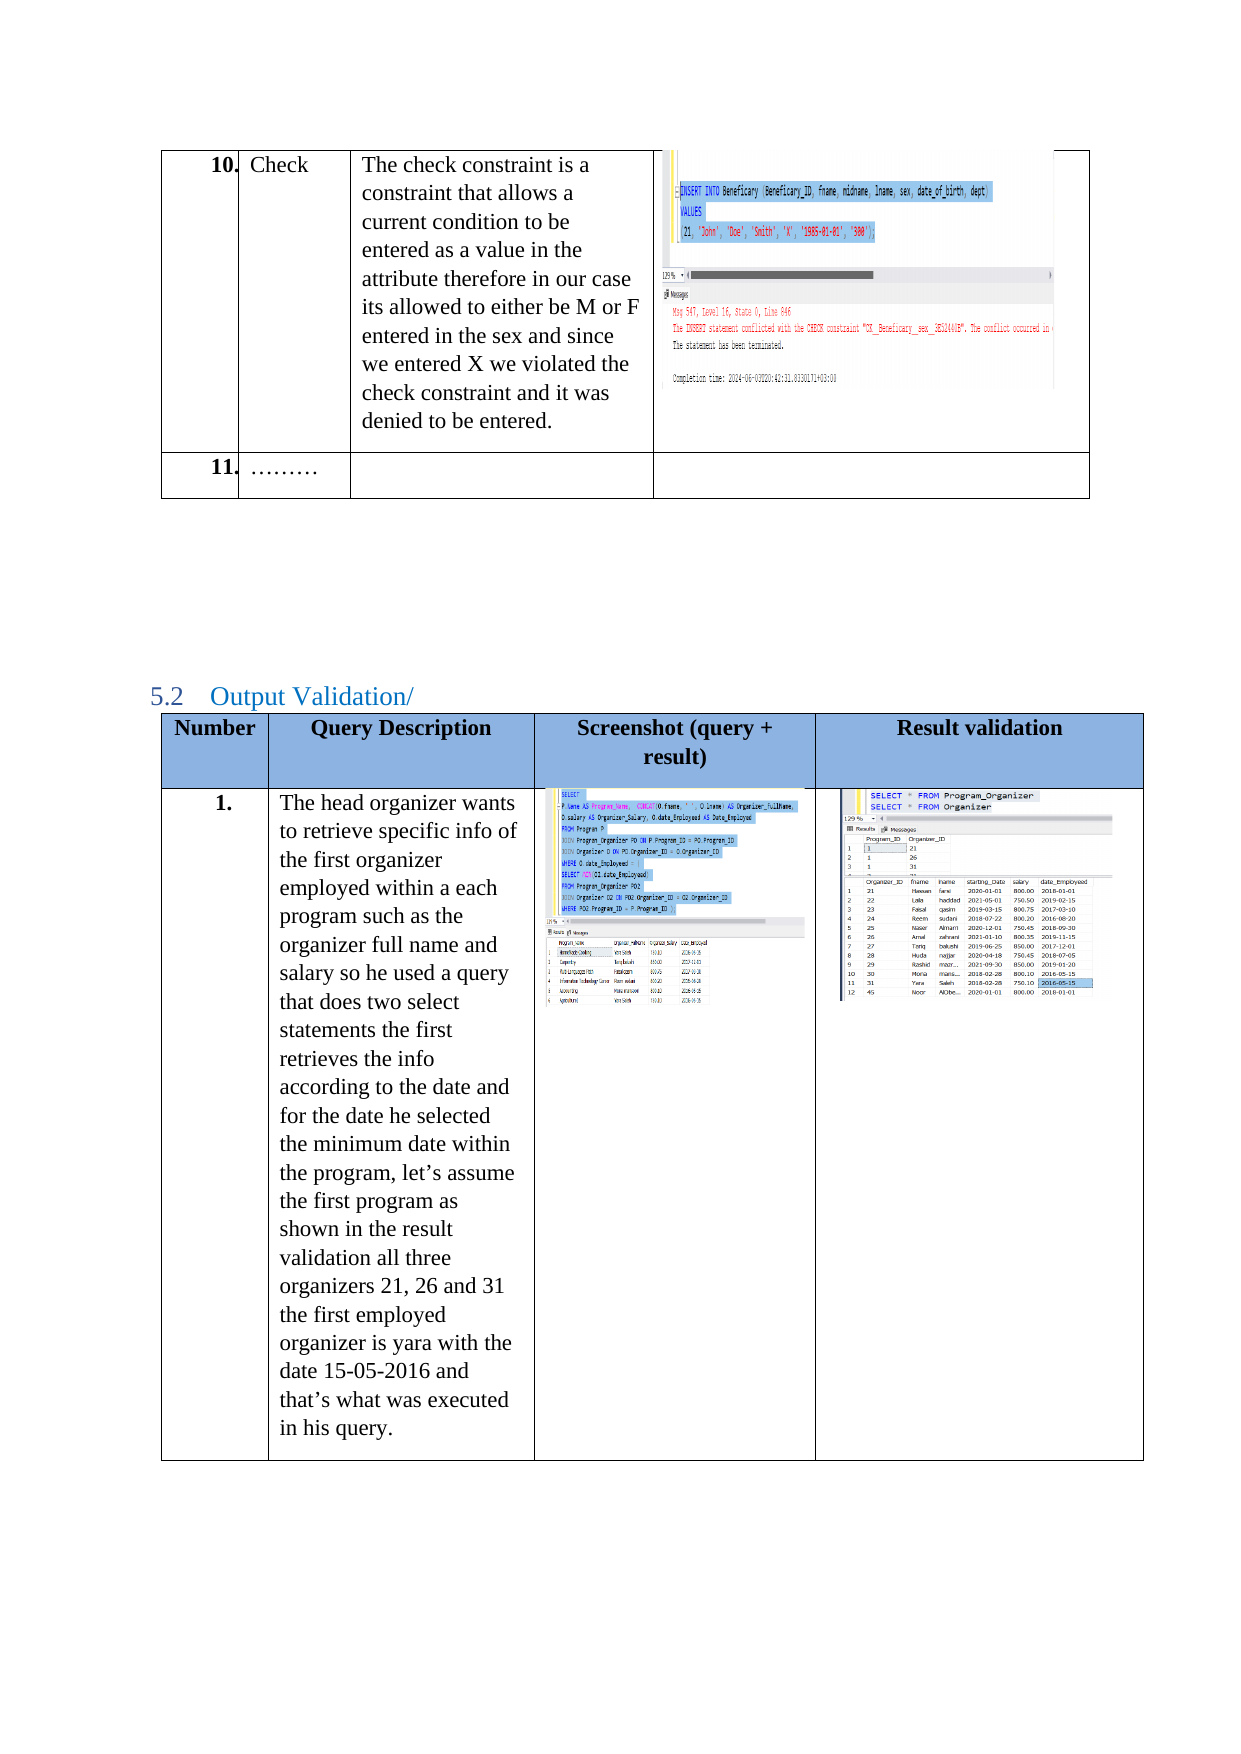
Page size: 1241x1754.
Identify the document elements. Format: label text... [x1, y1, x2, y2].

table_header Query Description [269, 714, 534, 788]
table_cell [816, 789, 1143, 1459]
table_header Result validation [816, 714, 1143, 788]
table_cell [654, 151, 1089, 452]
table_cell [162, 789, 268, 1459]
table_cell [654, 453, 1089, 498]
subtitle Output Validation/ [150, 680, 1090, 711]
table_cell [351, 453, 653, 498]
table_header Number [162, 714, 268, 788]
table_cell The head organizer wants to retrieve specific info of the first organizer employed within a each program such as the organizer full name and salary so he used a query that does two select statements the first retrieves the info according to the date and for the date he selected the minimum date within the program, let’s assume the first program as shown in the result validation all three organizers 21, 26 and 31 the first employed organizer is yara with the date 15-05-2016 and that’s what was executed in his query. [269, 789, 534, 1459]
picture [545, 788, 805, 1007]
table_cell The check constraint is a constraint that allows a current condition to be entered as a value in the attribute therefore in our case its allowed to either be M or F entered in the sex and since we entered X we violated the check constraint and it was denied to be entered. [351, 151, 653, 452]
table_cell ……… [239, 453, 350, 498]
table_cell [162, 453, 238, 498]
picture [840, 789, 1113, 1001]
table_header Screenshot (query + result) [535, 714, 815, 788]
table_cell [162, 151, 238, 452]
table_cell Check [239, 151, 350, 452]
table_cell [535, 789, 815, 1459]
picture [662, 150, 1055, 389]
